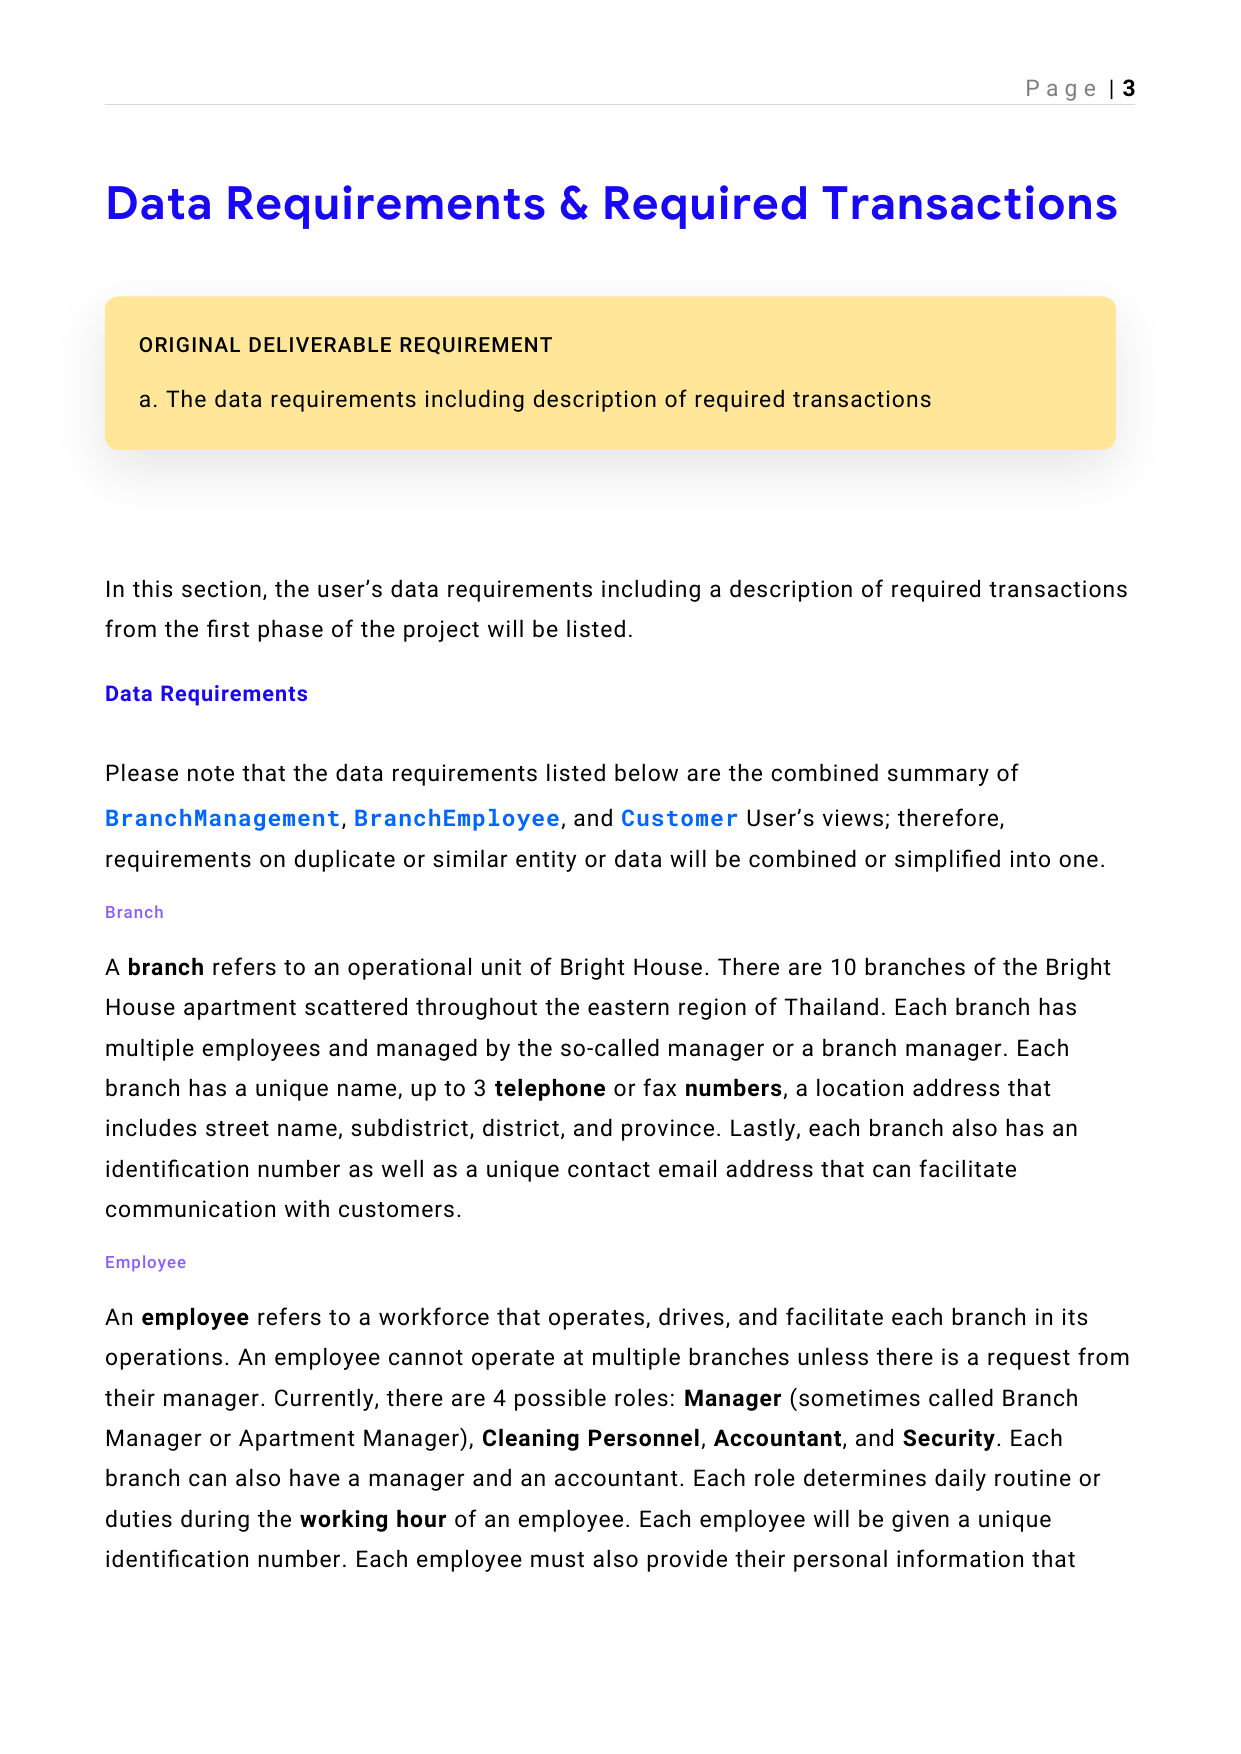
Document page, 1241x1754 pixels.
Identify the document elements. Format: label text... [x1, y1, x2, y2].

text Please note that the data requirements listed below are the combined summary of BranchManagement, BranchEmployee, and Customer User’s views; therefore, requirements on duplicate or similar entity or data will be combined or simplified into one. [105, 760, 1135, 873]
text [105, 1304, 1135, 1573]
text In this section, the user’s data requirements including a description of required transactions from the first phase of the project will be listed. [105, 266, 1135, 643]
subtitle Data Requirements & Required Transactions [105, 175, 1135, 232]
subtitle Data Requirements [105, 682, 1135, 726]
subtitle Employee [105, 1253, 1135, 1287]
text A branch refers to an operational unit of Bright House. There are 10 branches of the Bright House apartment scattered throughout the eastern region of Thailand. Each branch has multiple employees and managed by the so-called manager or a branch manager. Each branch has a unique name, up to 3 telephone or fax numbers, a location address that includes street name, subdistrict, district, and province. Lastly, each branch also has an identification number as well as a unique contact email address that can facilitate communication with customers. [105, 954, 1135, 1223]
subtitle Branch [105, 903, 1135, 937]
